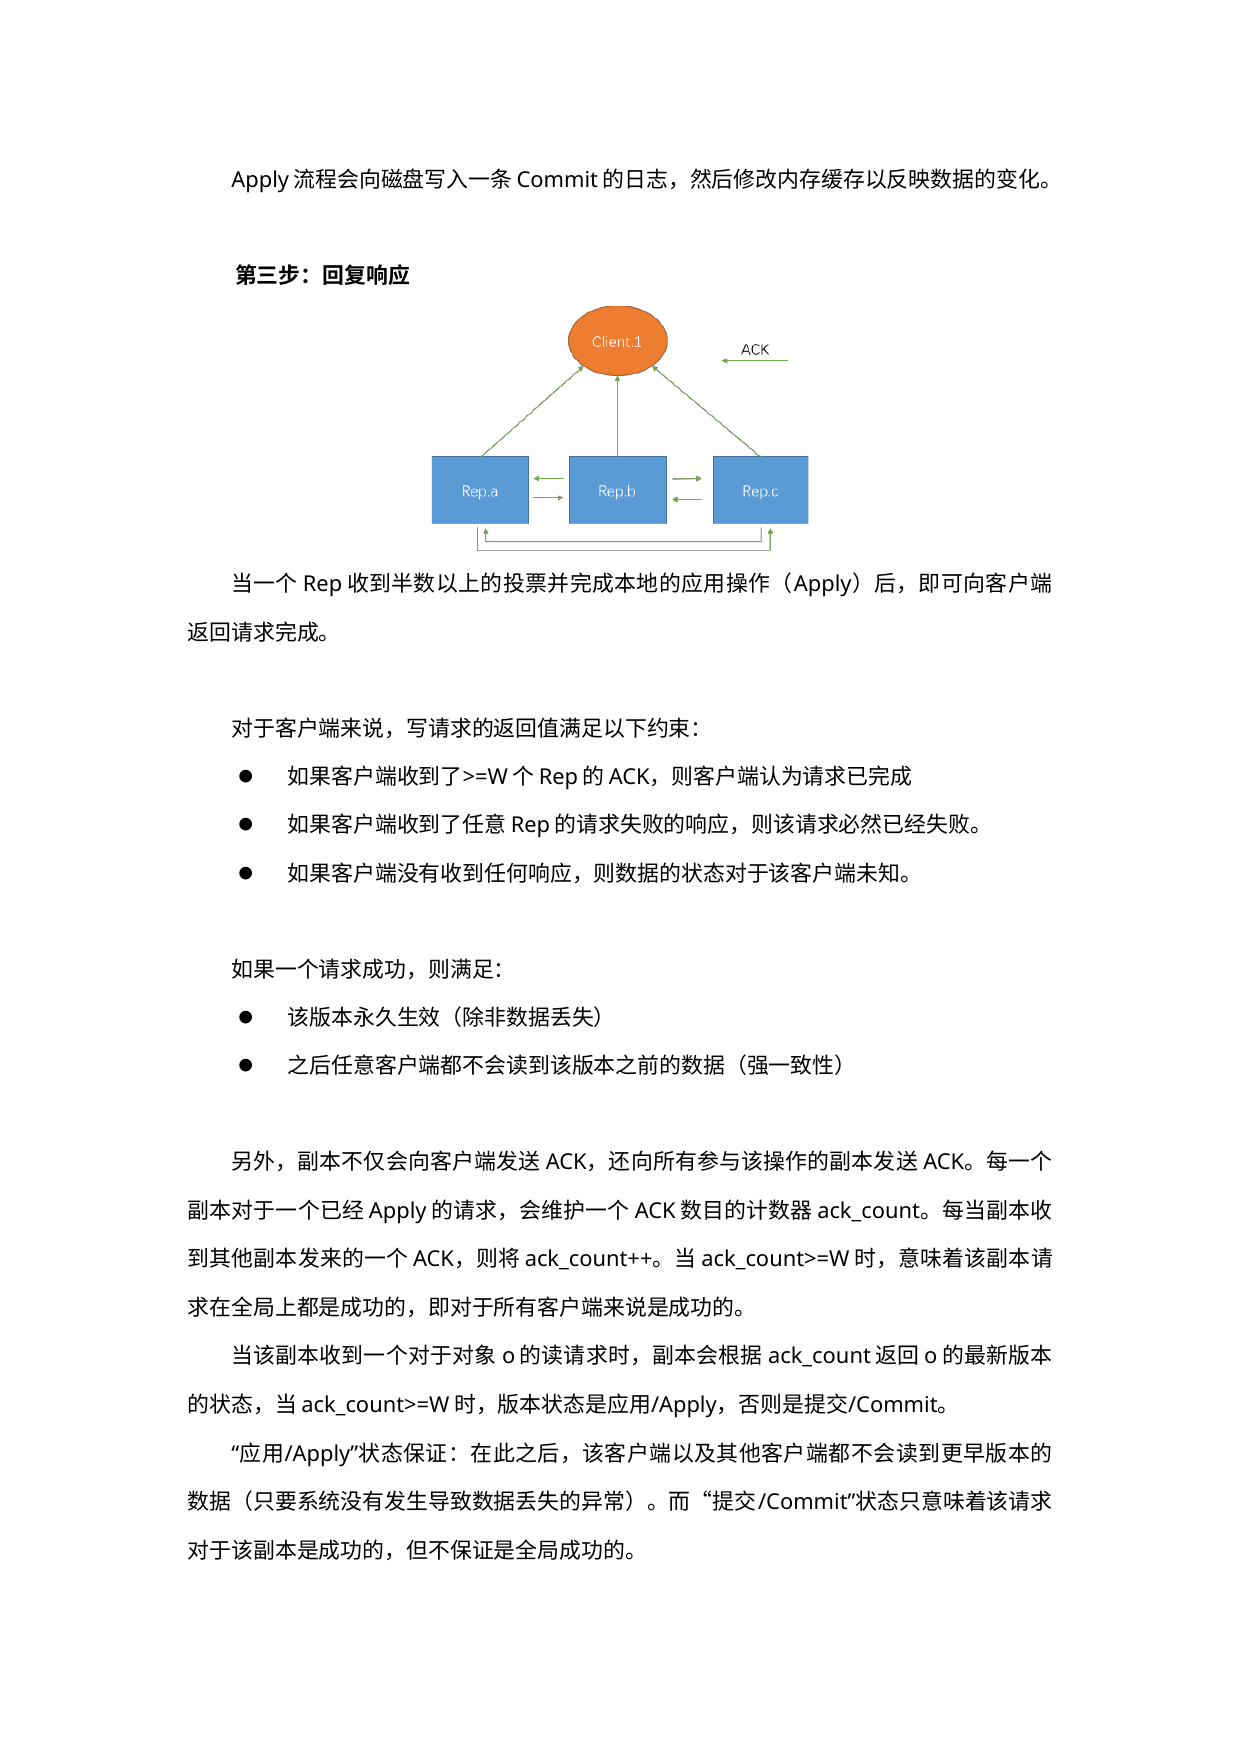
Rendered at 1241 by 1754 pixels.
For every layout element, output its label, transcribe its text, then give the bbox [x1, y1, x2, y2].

text 当该副本收到一个对于对象o的读请求时，副本会根据ack_count返回o的最新版本的状态，当ack_count>=W时，版本状态是应用/Apply，否则是提交/Commit。 [187, 1338, 1053, 1419]
list 如果客户端收到了>=W个Rep的ACK，则客户端认为请求已完成 [237, 759, 1053, 791]
list 如果客户端没有收到任何响应，则数据的状态对于该客户端未知。 [237, 856, 1053, 888]
list 该版本永久生效（除非数据丢失） [237, 999, 1053, 1032]
text 当一个Rep收到半数以上的投票并完成本地的应用操作（Apply）后，即可向客户端返回请求完成。 [187, 566, 1053, 647]
list 之后任意客户端都不会读到该版本之前的数据（强一致性） [237, 1048, 1053, 1080]
text 另外，副本不仅会向客户端发送ACK，还向所有参与该操作的副本发送ACK。每一个副本对于一个已经Apply的请求，会维护一个ACK数目的计数器ack_count。每当副本收到其他副本发来的一个ACK，则将ack_count++。当ack_count>=W时，意味着该副本请求在全局上都是成功的，即对于所有客户端来说是成功的。 [187, 1144, 1053, 1322]
text 如果一个请求成功，则满足： [187, 951, 1053, 984]
text Apply流程会向磁盘写入一条Commit的日志，然后修改内存缓存以反映数据的变化。 [187, 162, 1053, 194]
text “应用/Apply”状态保证：在此之后，该客户端以及其他客户端都不会读到更早版本的数据（只要系统没有发生导致数据丢失的异常）。而“提交/Commit”状态只意味着该请求对于该副本是成功的，但不保证是全局成功的。 [187, 1435, 1053, 1565]
text 第三步：回复响应 [187, 258, 1053, 290]
text 对于客户端来说，写请求的返回值满足以下约束： [187, 711, 1053, 743]
list 如果客户端收到了任意Rep的请求失败的响应，则该请求必然已经失败。 [237, 807, 1053, 840]
picture [431, 306, 809, 551]
